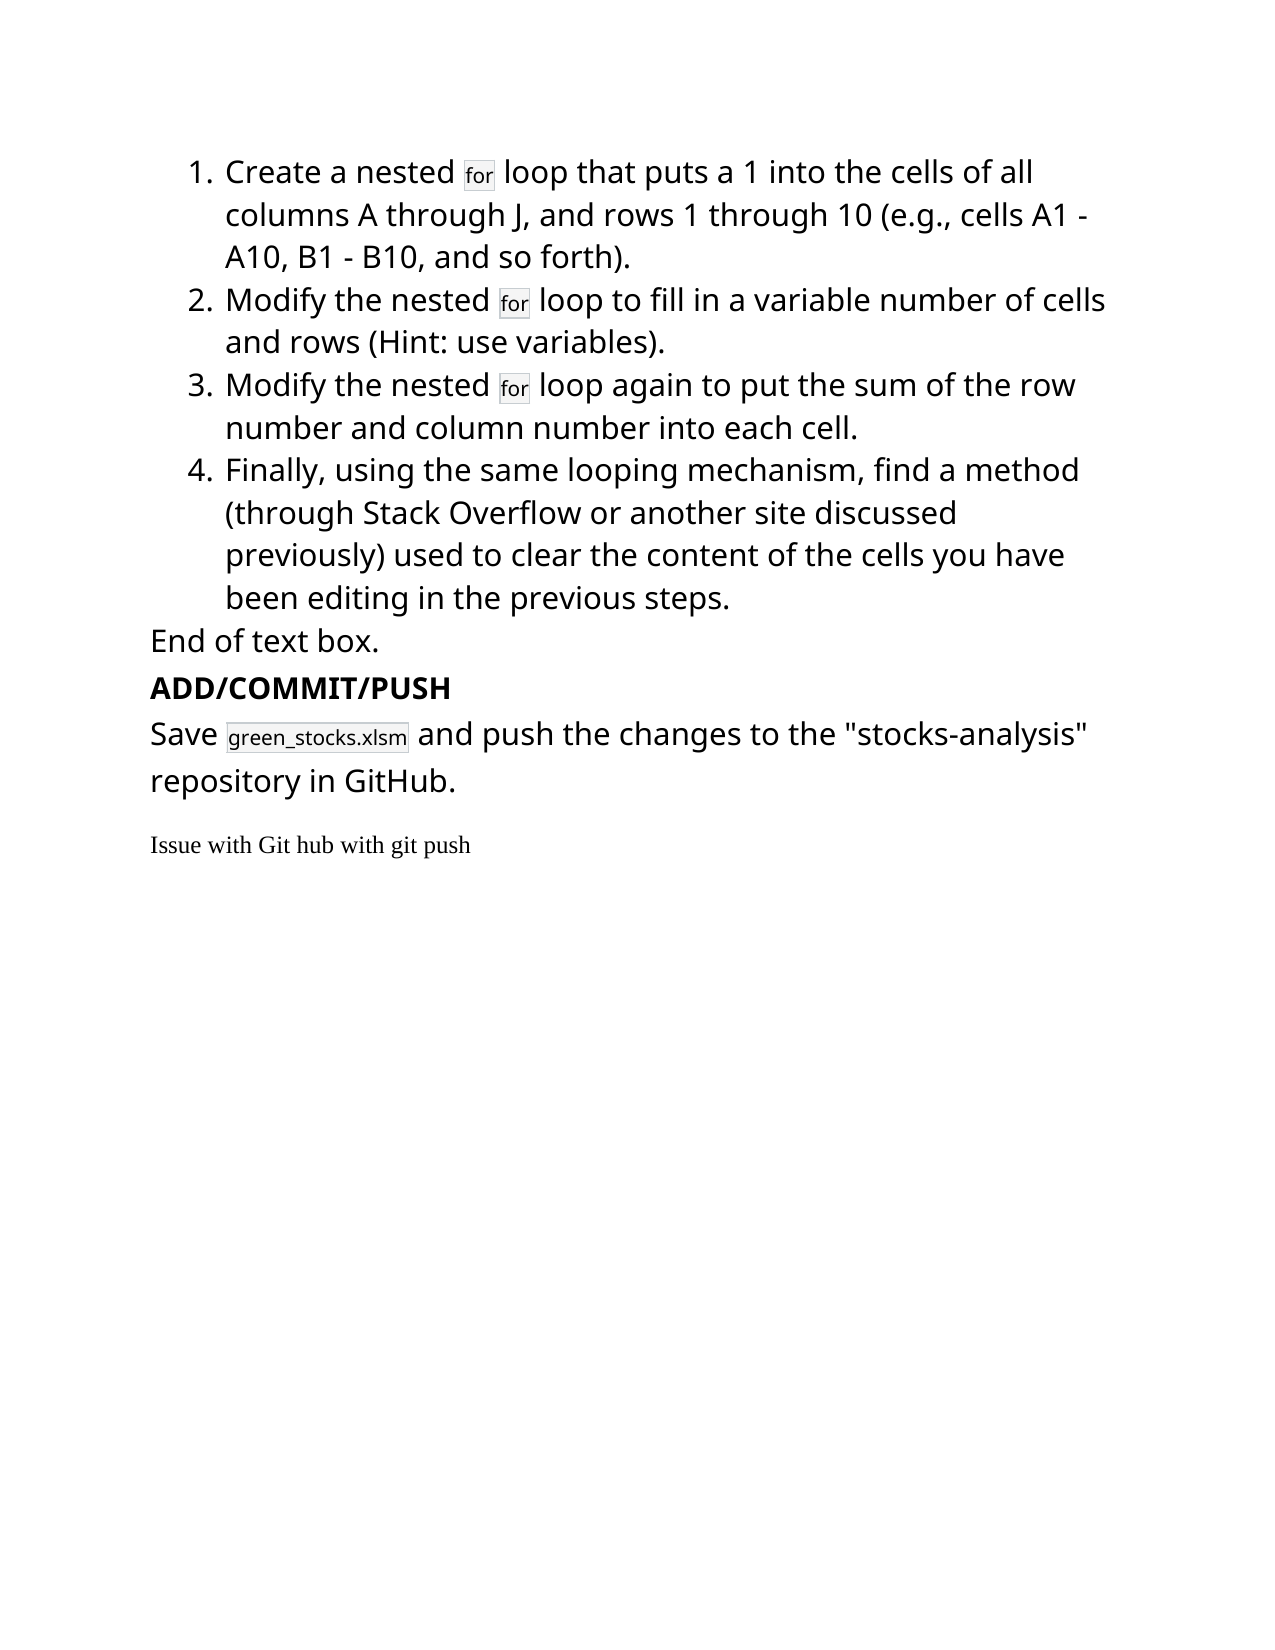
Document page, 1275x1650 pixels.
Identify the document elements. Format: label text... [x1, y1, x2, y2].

list Create a nested for loop that puts a 1 into the cells of all columns A through J, and rows 1 through 10 (e.g., cells A1 - A10, B1 - B10, and so forth). [187, 150, 1125, 278]
text ADD/COMMIT/PUSH [150, 661, 1125, 708]
list Modify the nested for loop to fill in a variable number of cells and rows (Hint: use variables). [187, 278, 1125, 363]
list Finally, using the same looping mechanism, find a method (through Stack Overflow or another site discussed previously) used to clear the content of the cells you have been editing in the previous steps. [187, 448, 1125, 619]
text Issue with Git hub with git push [150, 831, 1125, 859]
text End of text box. [150, 619, 1125, 661]
list Modify the nested for loop again to put the sum of the row number and column number into each cell. [187, 363, 1125, 448]
text Save green_stocks.xlsm and push the changes to the "stocks-analysis" repository in GitHub. [150, 708, 1125, 802]
